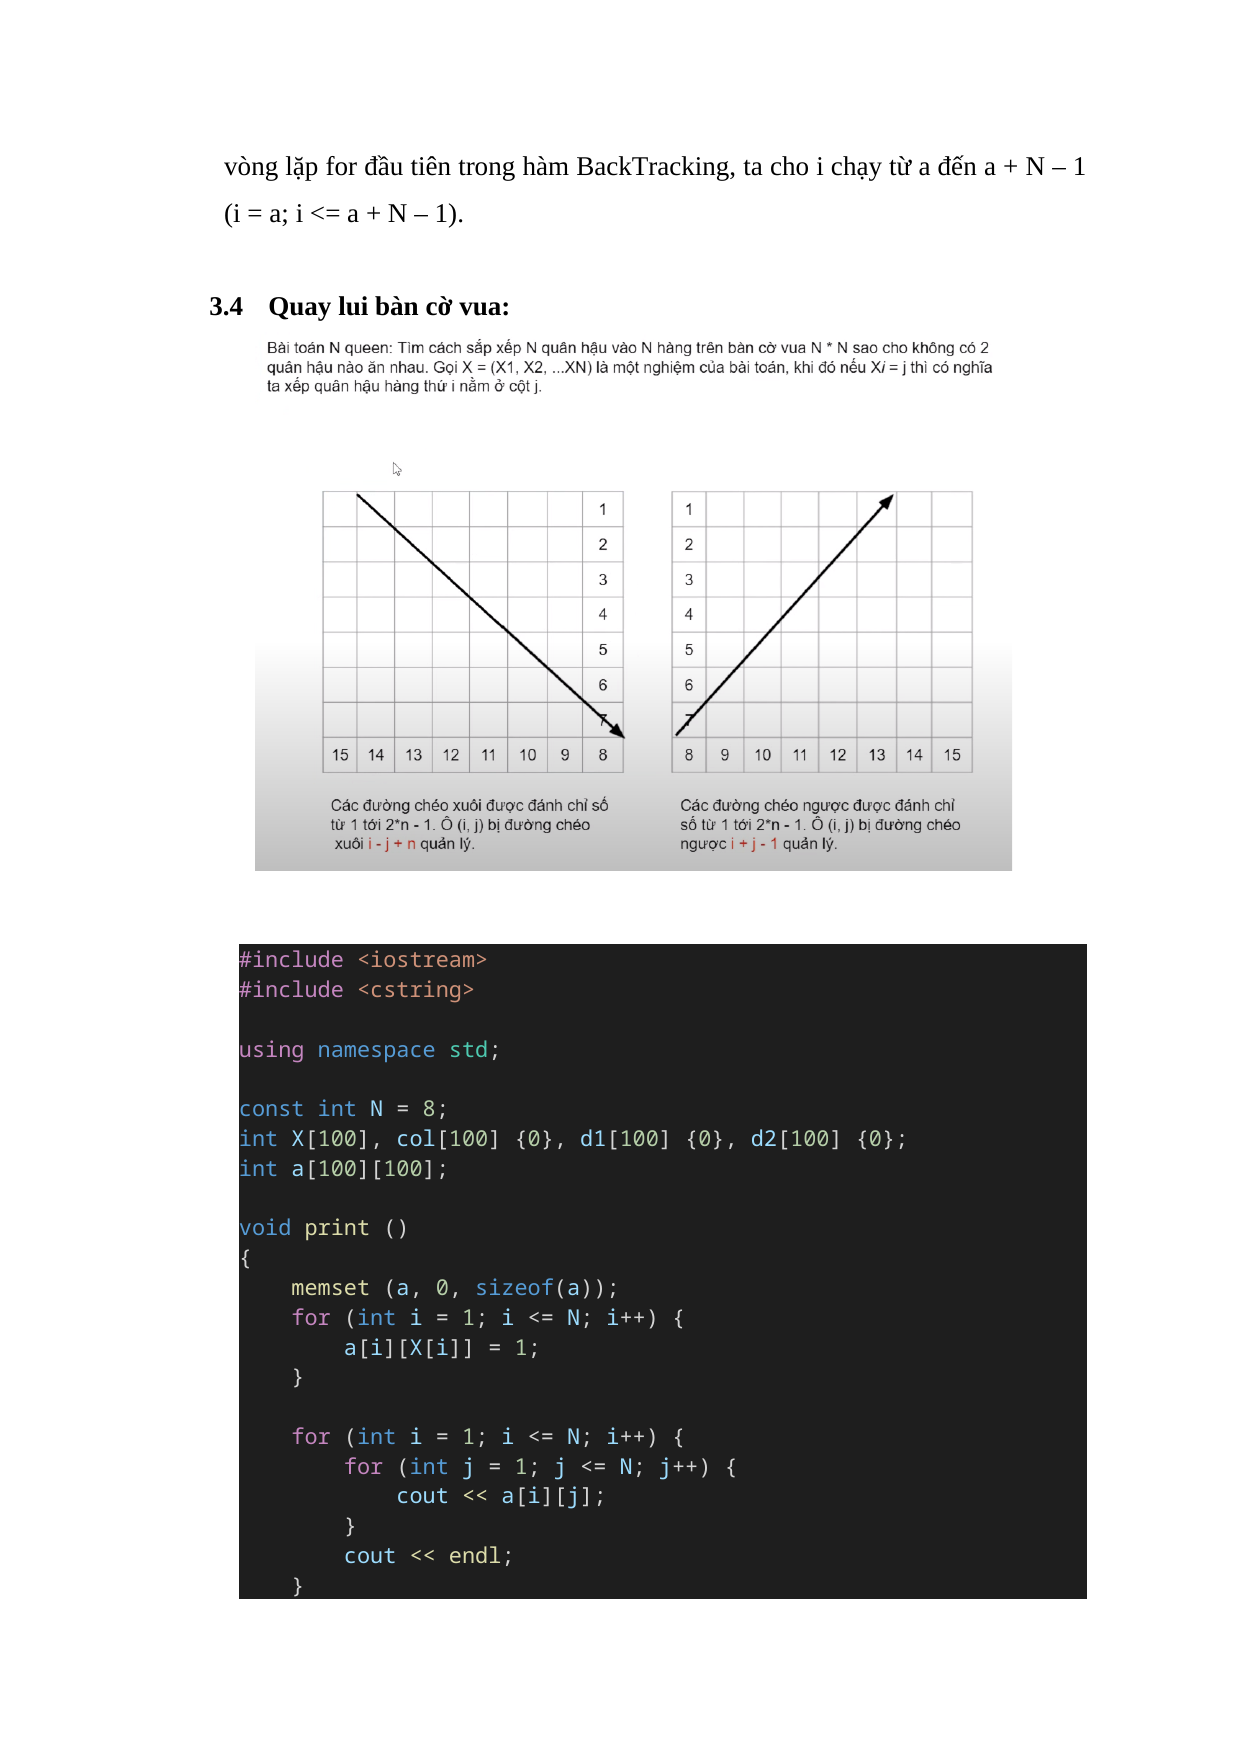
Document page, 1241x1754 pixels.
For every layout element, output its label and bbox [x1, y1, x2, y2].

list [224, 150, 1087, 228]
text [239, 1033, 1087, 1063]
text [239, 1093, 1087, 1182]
picture [255, 332, 1013, 871]
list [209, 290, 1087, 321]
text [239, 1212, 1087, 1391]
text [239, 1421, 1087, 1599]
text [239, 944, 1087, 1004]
